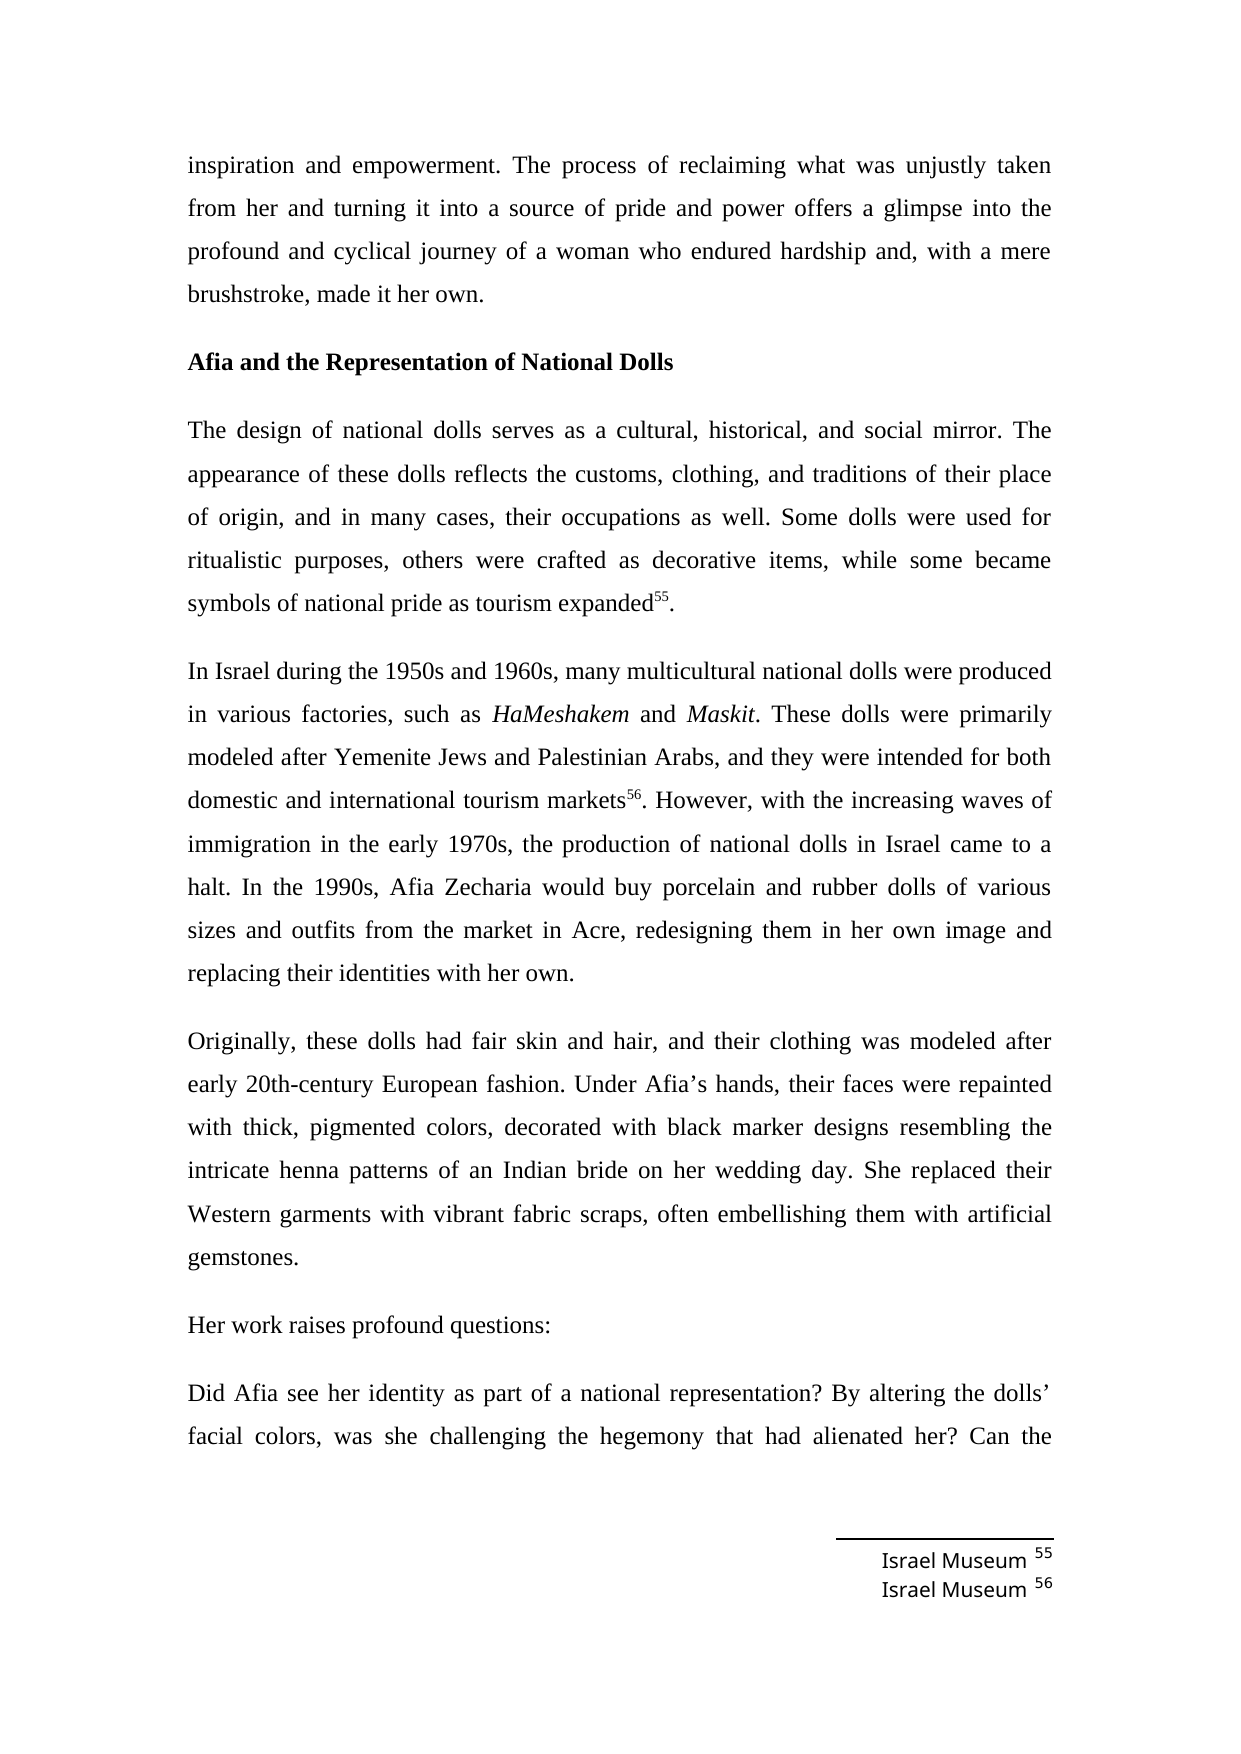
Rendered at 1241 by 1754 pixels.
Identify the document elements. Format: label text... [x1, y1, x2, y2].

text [187, 150, 1053, 308]
text The design of national dolls serves as a cultural, historical, and social mirror. The appearance of these dolls reflects the customs, clothing, and traditions of their place of origin, and in many cases, their occupations as well. Some dolls were used for ritualistic purposes, others were crafted as decorative items, while some became symbols of national pride as tourism expanded. [187, 416, 1053, 617]
text Originally, these dolls had fair skin and hair, and their clothing was modeled after early 20th-century European fashion. Under Afia’s hands, their faces were repainted with thick, pigmented colors, decorated with black marker designs resembling the intricate henna patterns of an Indian bride on her wedding day. She replaced their Western garments with vibrant fabric scraps, often embellishing them with artificial gemstones. [187, 1026, 1053, 1271]
text In Israel during the 1950s and 1960s, many multicultural national dolls were produced in various factories, such as HaMeshakem and Maskit. These dolls were primarily modeled after Yemenite Jews and Palestinian Arabs, and they were intended for both domestic and international tourism markets. However, with the increasing waves of immigration in the early 1970s, the production of national dolls in Israel came to a halt. In the 1990s, Afia Zecharia would buy porcelain and rubber dolls of various sizes and outfits from the market in Acre, redesigning them in her own image and replacing their identities with her own. [187, 656, 1053, 987]
text Her work raises profound questions: [187, 1310, 1053, 1339]
subtitle Afia and the Representation of National Dolls [187, 347, 1053, 376]
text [187, 1378, 1053, 1450]
